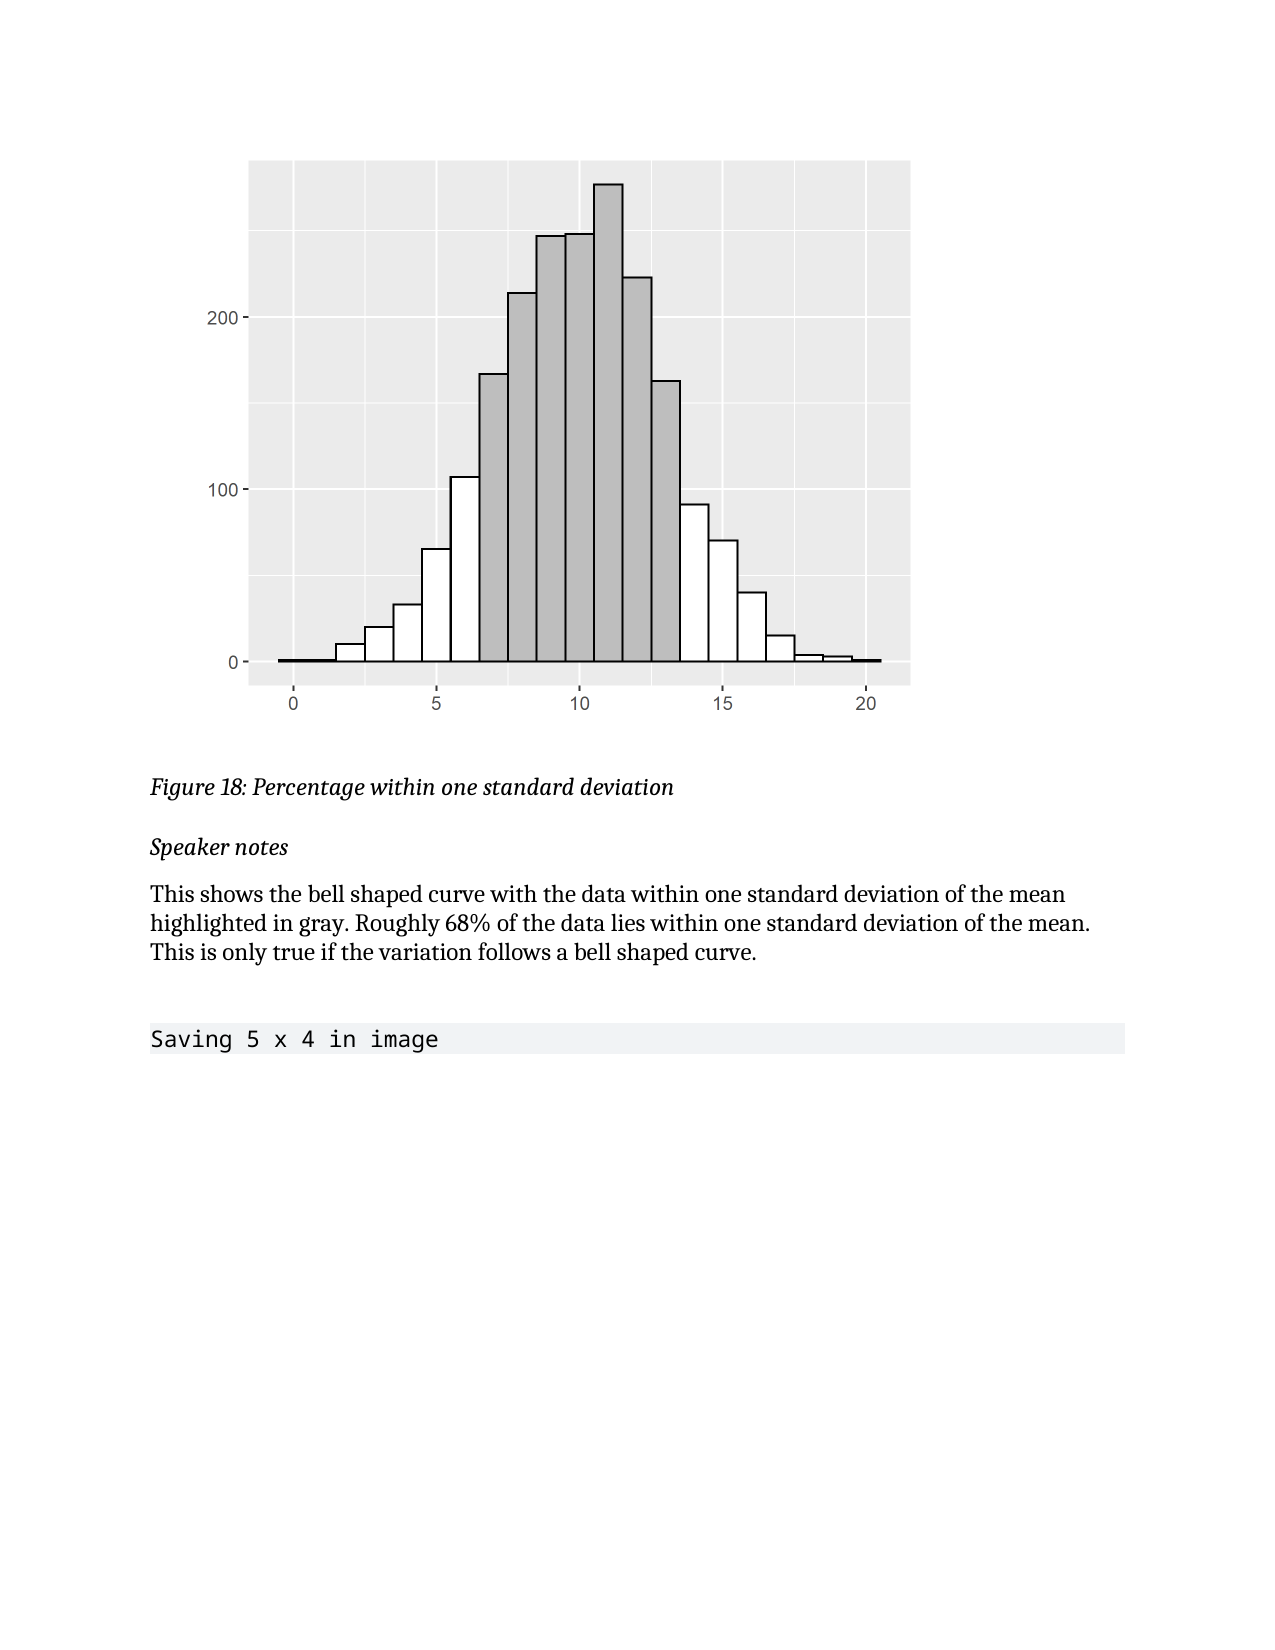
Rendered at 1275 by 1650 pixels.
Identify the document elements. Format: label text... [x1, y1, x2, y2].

text Speaker notes [150, 833, 1125, 862]
picture [168, 150, 922, 752]
text This shows the bell shaped curve with the data within one standard deviation of the mean highlighted in gray. Roughly 68% of the data lies within one standard deviation of the mean. This is only true if the variation follows a bell shaped curve. [150, 880, 1125, 967]
text Saving 5 x 4 in image [150, 1023, 1125, 1054]
table_header Figure 18: Percentage within one standard deviation [139, 150, 1114, 814]
